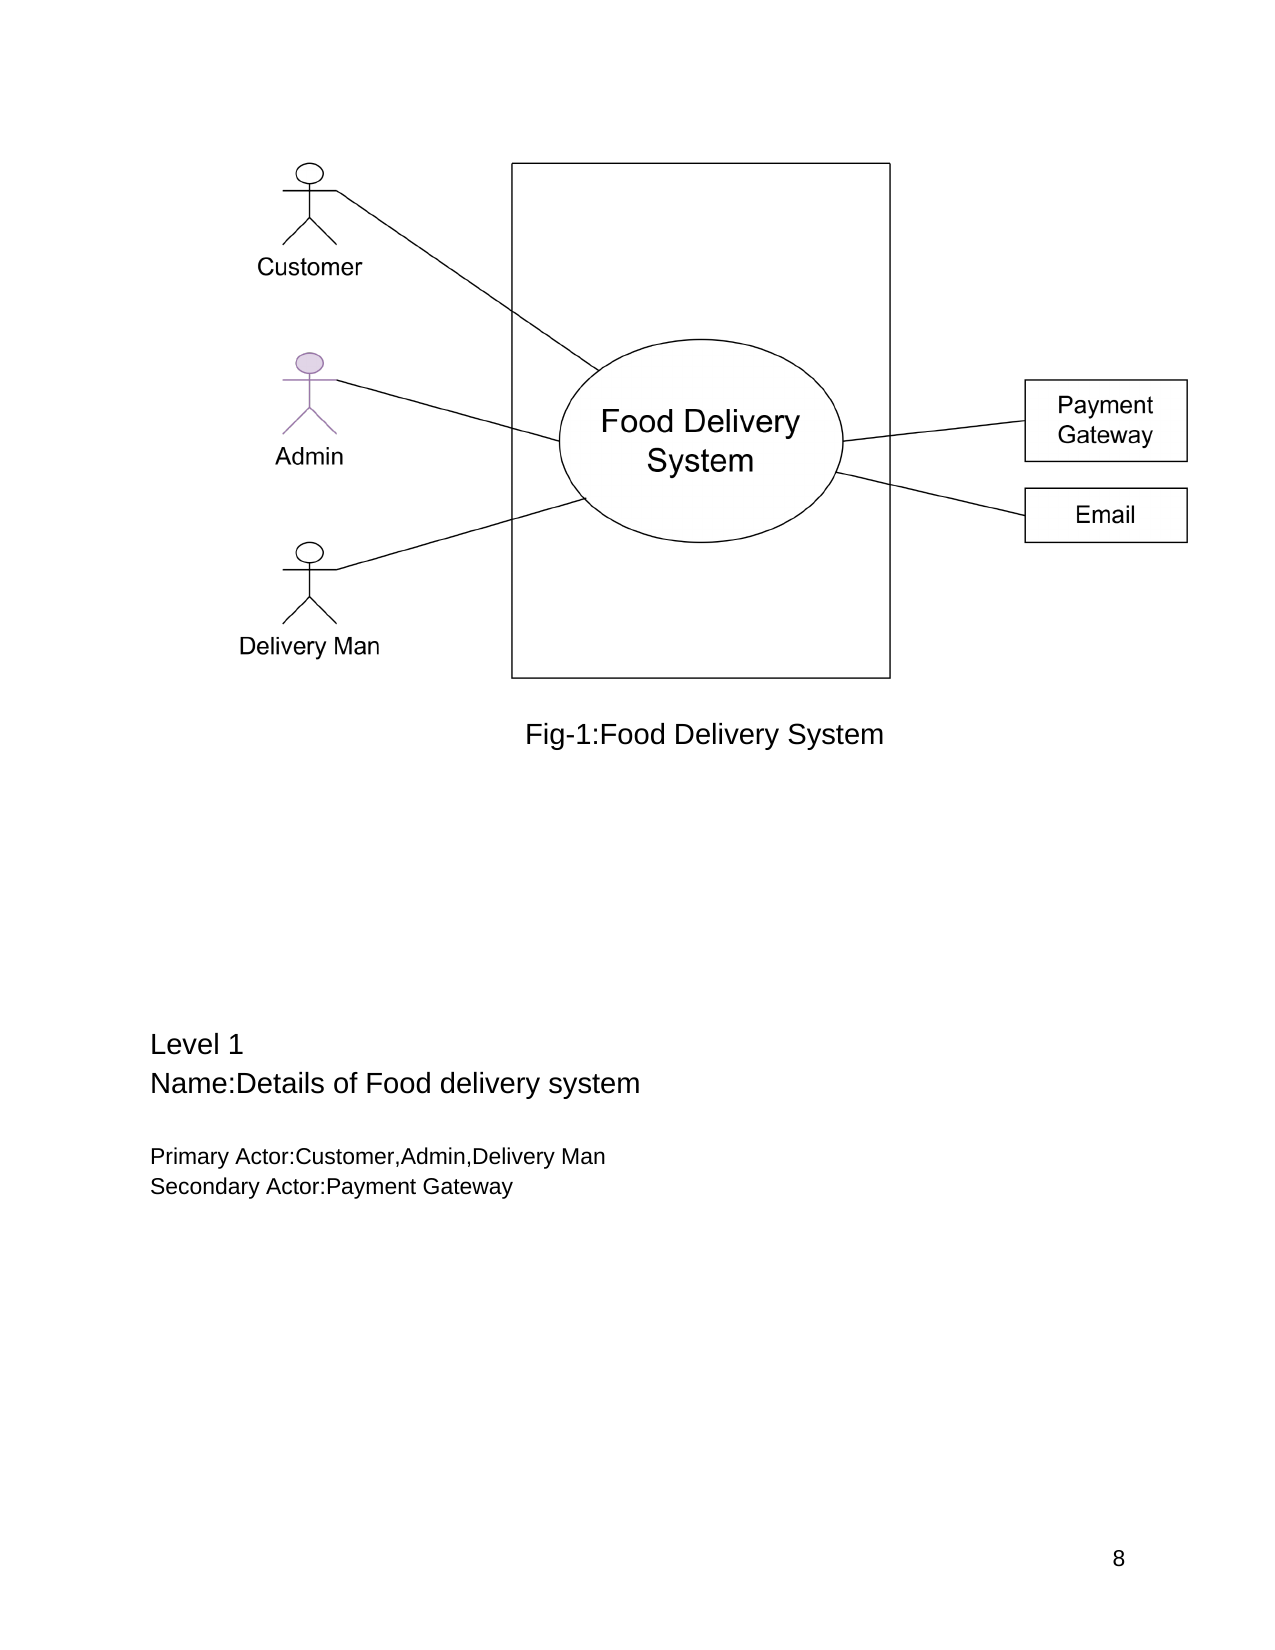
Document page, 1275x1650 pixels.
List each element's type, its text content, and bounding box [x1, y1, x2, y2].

text Primary Actor:Customer,Admin,Delivery Man [150, 1143, 1125, 1169]
picture [225, 150, 1200, 692]
text Fig-1:Food Delivery System [150, 717, 1125, 750]
text Level 1 [150, 1027, 1125, 1061]
text Name:Details of Food delivery system [150, 1066, 1125, 1099]
text Secondary Actor:Payment Gateway [150, 1173, 1125, 1199]
